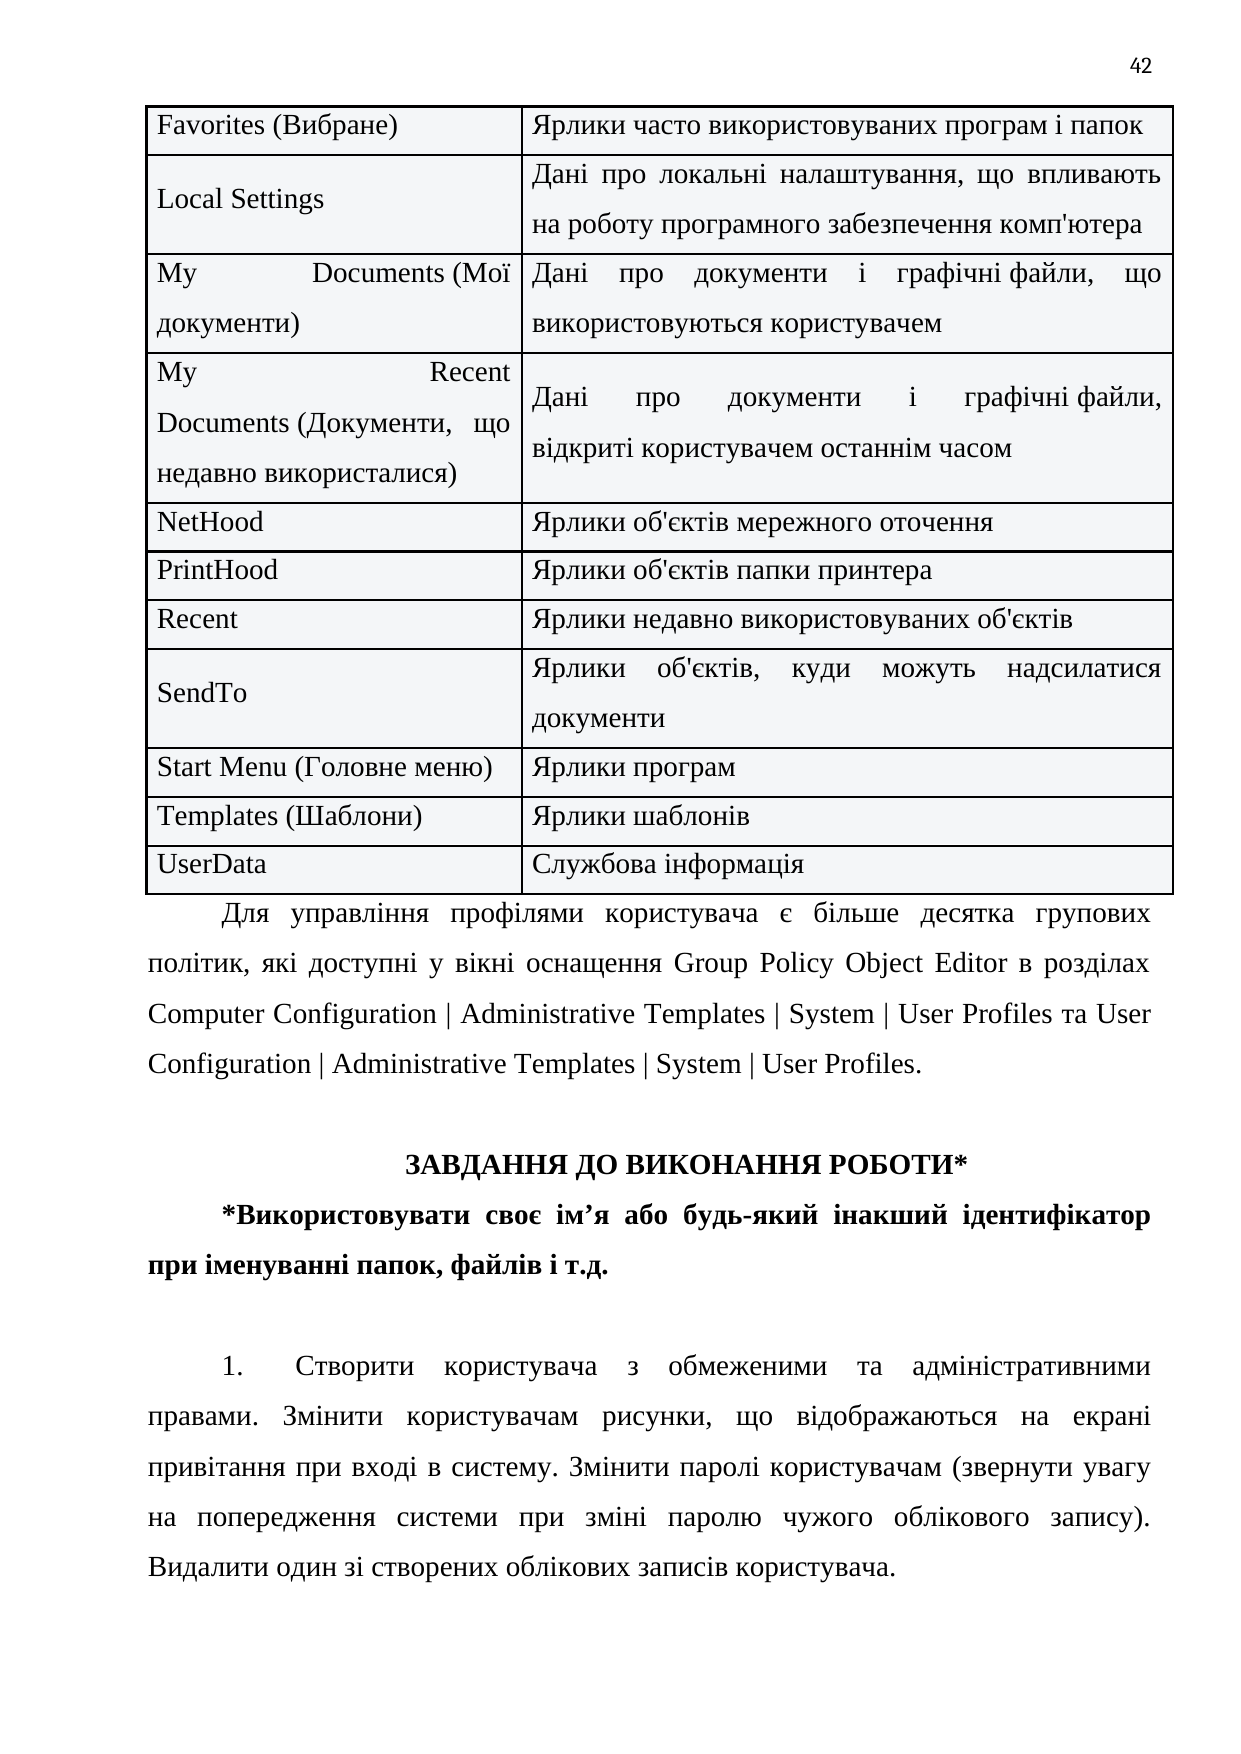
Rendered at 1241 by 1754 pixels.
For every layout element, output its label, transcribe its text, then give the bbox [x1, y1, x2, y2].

table_cell UserData [148, 847, 521, 893]
table_cell My Documents (Мої документи) [148, 255, 521, 352]
table_cell Ярлики програм [523, 749, 1172, 796]
table_cell Дані про документи і графічні файли, відкриті користувачем останнім часом [523, 354, 1172, 502]
table_cell Дані про документи і графічні файли, що використовуються користувачем [523, 255, 1172, 352]
table_cell Recent [148, 601, 521, 648]
table_cell Local Settings [148, 156, 521, 253]
table_cell My Recent Documents (Документи, що недавно використалися) [148, 354, 521, 502]
table_cell PrintHood [148, 553, 521, 599]
text Для управління профілями користувача є більше десятка групових політик, які доступні у вікні оснащення Group Policy Object Editor в розділах Computer Configuration | Administrative Templates | System | User Profiles та User Configuration | Administrative Templates | System | User Profiles. [148, 895, 1152, 1080]
table_cell Дані про локальні налаштування, що впливають на роботу програмного забезпечення комп'ютера [523, 156, 1172, 253]
table_cell Templates (Шаблони) [148, 798, 521, 844]
table_cell Ярлики об'єктів мережного оточення [523, 504, 1172, 550]
table_cell SendTo [148, 650, 521, 747]
table_cell Ярлики часто використовуваних програм і папок [523, 108, 1172, 154]
table_cell Ярлики об'єктів, куди можуть надсилатися документи [523, 650, 1172, 747]
text ЗАВДАННЯ ДО ВИКОНАННЯ РОБОТИ* [148, 1147, 1152, 1180]
table_cell Favorites (Вибране) [148, 108, 521, 154]
table_cell Start Menu (Головне меню) [148, 749, 521, 796]
table_cell NetHood [148, 504, 521, 550]
list Створити користувача з обмеженими та адміністративними правами. Змінити користувачам рисунки, що відображаються на екрані привітання при вході в систему. Змінити паролі користувачам (звернути увагу на попередження системи при зміні паролю чужого облікового запису). Видалити один зі створених облікових записів користувача. [148, 1348, 1152, 1583]
table_cell Ярлики об'єктів папки принтера [523, 553, 1172, 599]
table_cell Службова інформація [523, 847, 1172, 893]
table_cell Ярлики шаблонів [523, 798, 1172, 844]
table_cell Ярлики недавно використовуваних об'єктів [523, 601, 1172, 648]
text *Використовувати своє ім’я або будь-який інакший ідентифікатор при іменуванні папок, файлів і т.д. [148, 1197, 1152, 1281]
